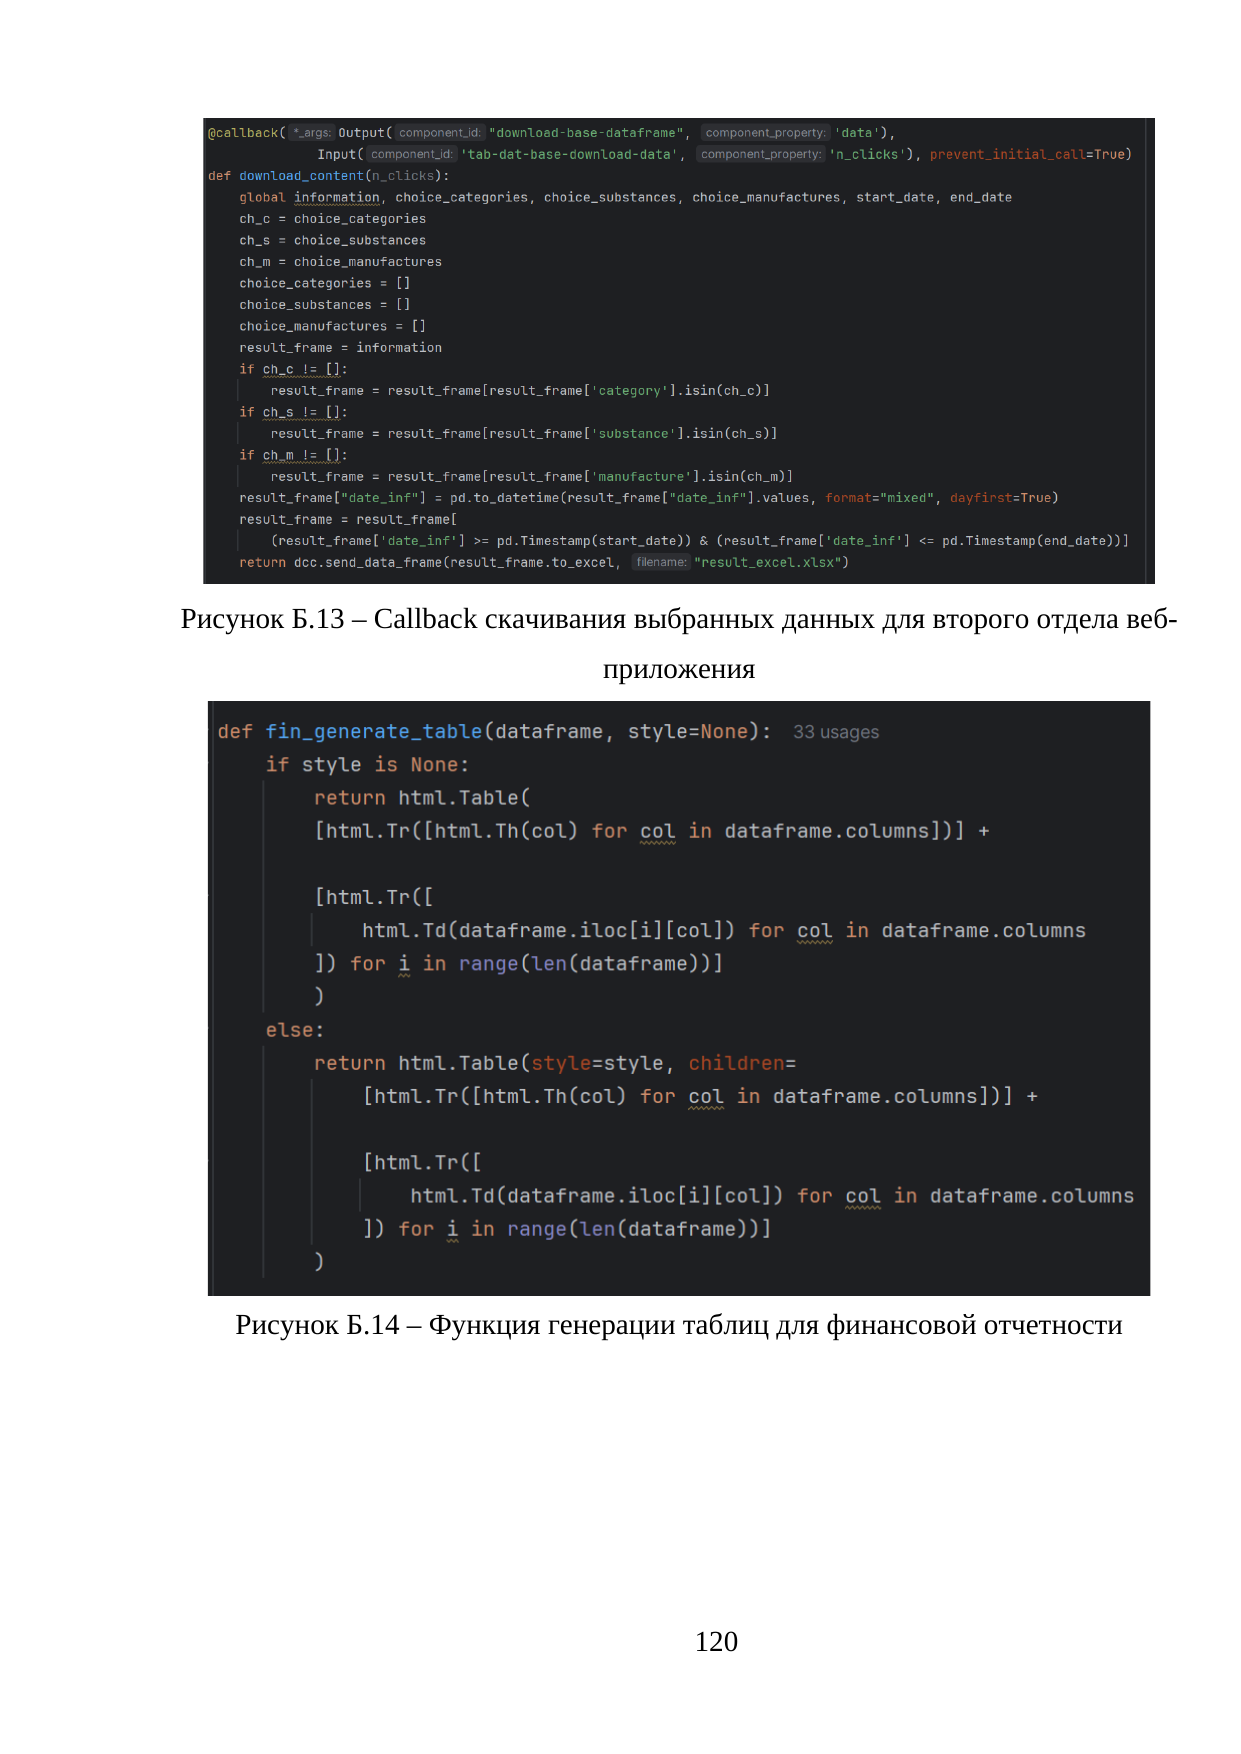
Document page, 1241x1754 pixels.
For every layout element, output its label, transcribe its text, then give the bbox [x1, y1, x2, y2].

text Рисунок Б.14 – Функция генерации таблиц для финансовой отчетности [177, 1307, 1181, 1340]
picture [203, 118, 1155, 584]
text Рисунок Б.13 – Callback скачивания выбранных данных для второго отдела веб-приложения [177, 601, 1181, 685]
picture [207, 701, 1151, 1296]
